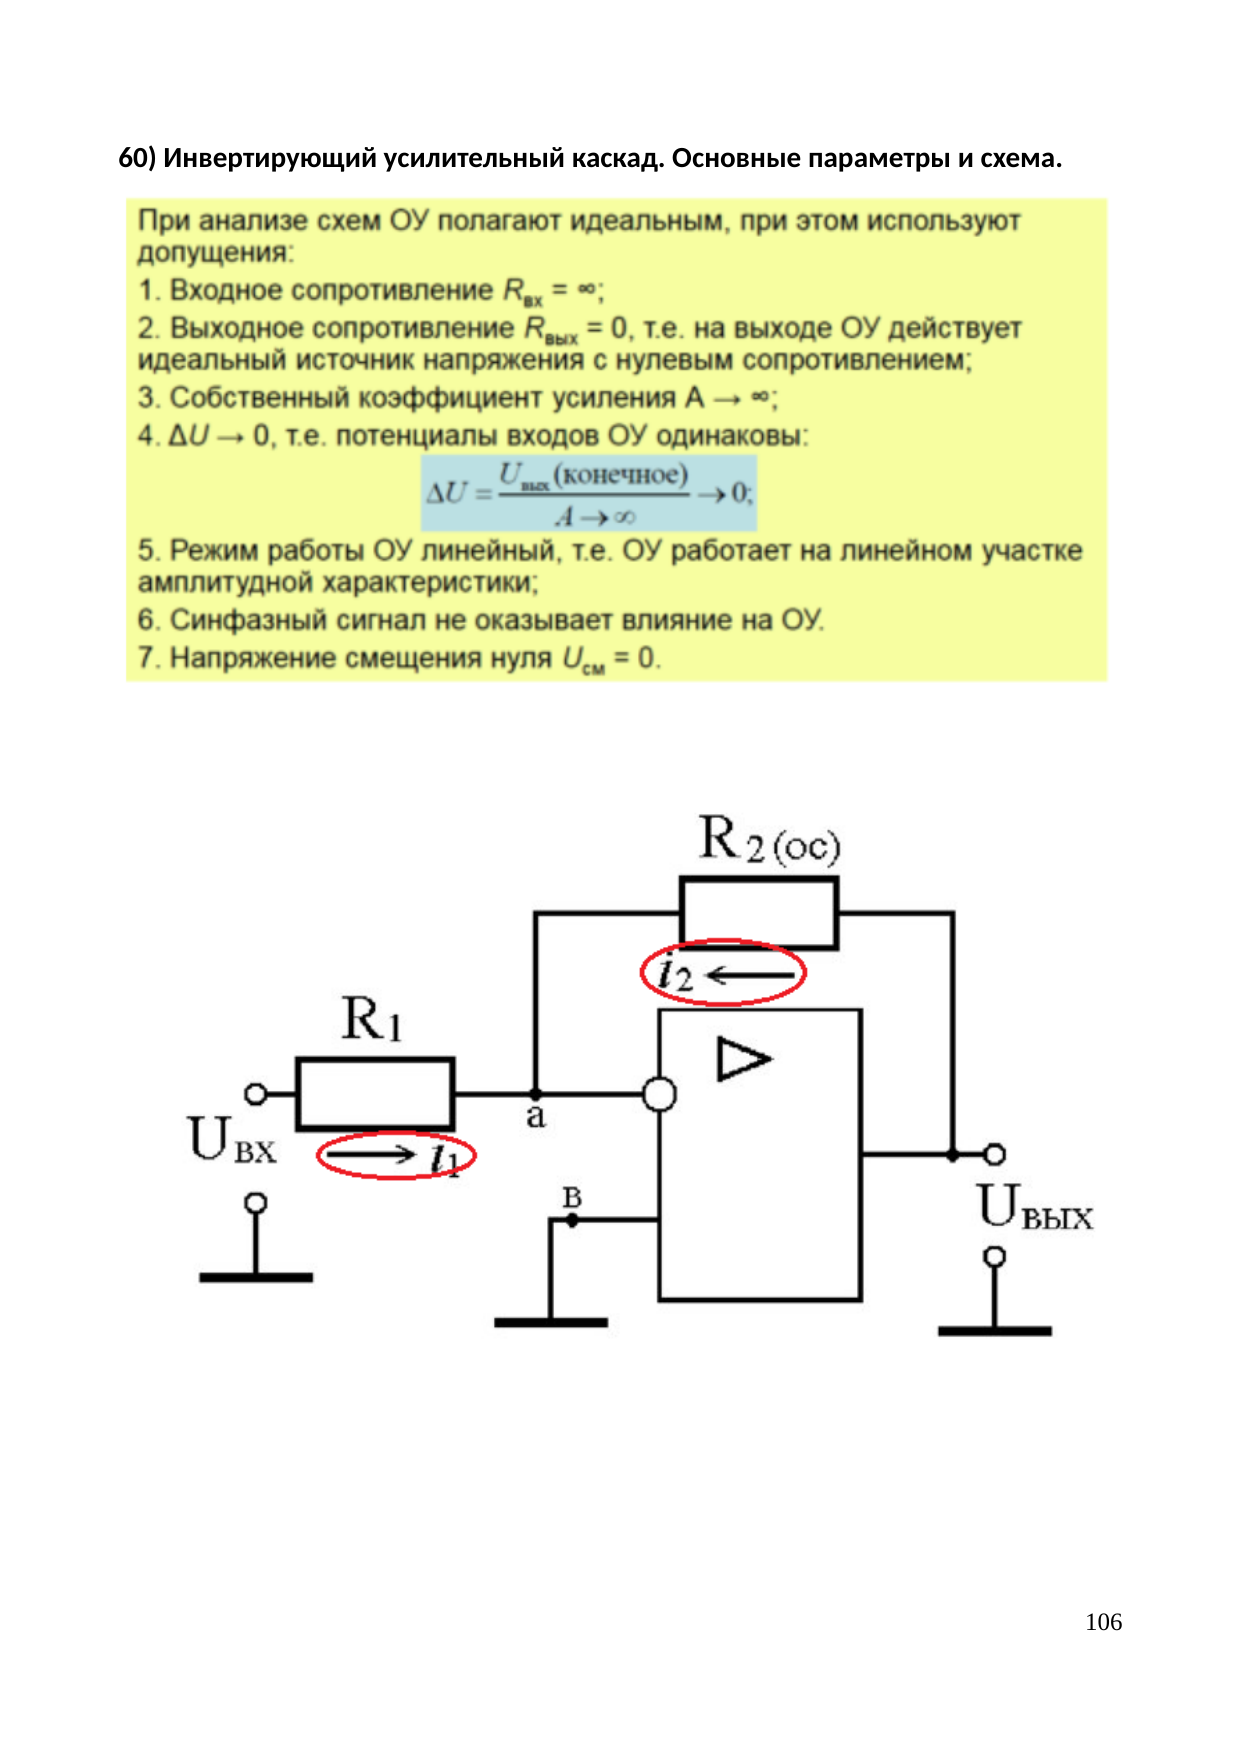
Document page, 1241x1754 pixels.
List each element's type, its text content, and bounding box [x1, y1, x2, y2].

picture [130, 760, 1110, 1373]
picture [118, 187, 1123, 698]
subtitle 60) Инвертирующий усилительный каскад. Основные параметры и схема. [118, 139, 1122, 174]
